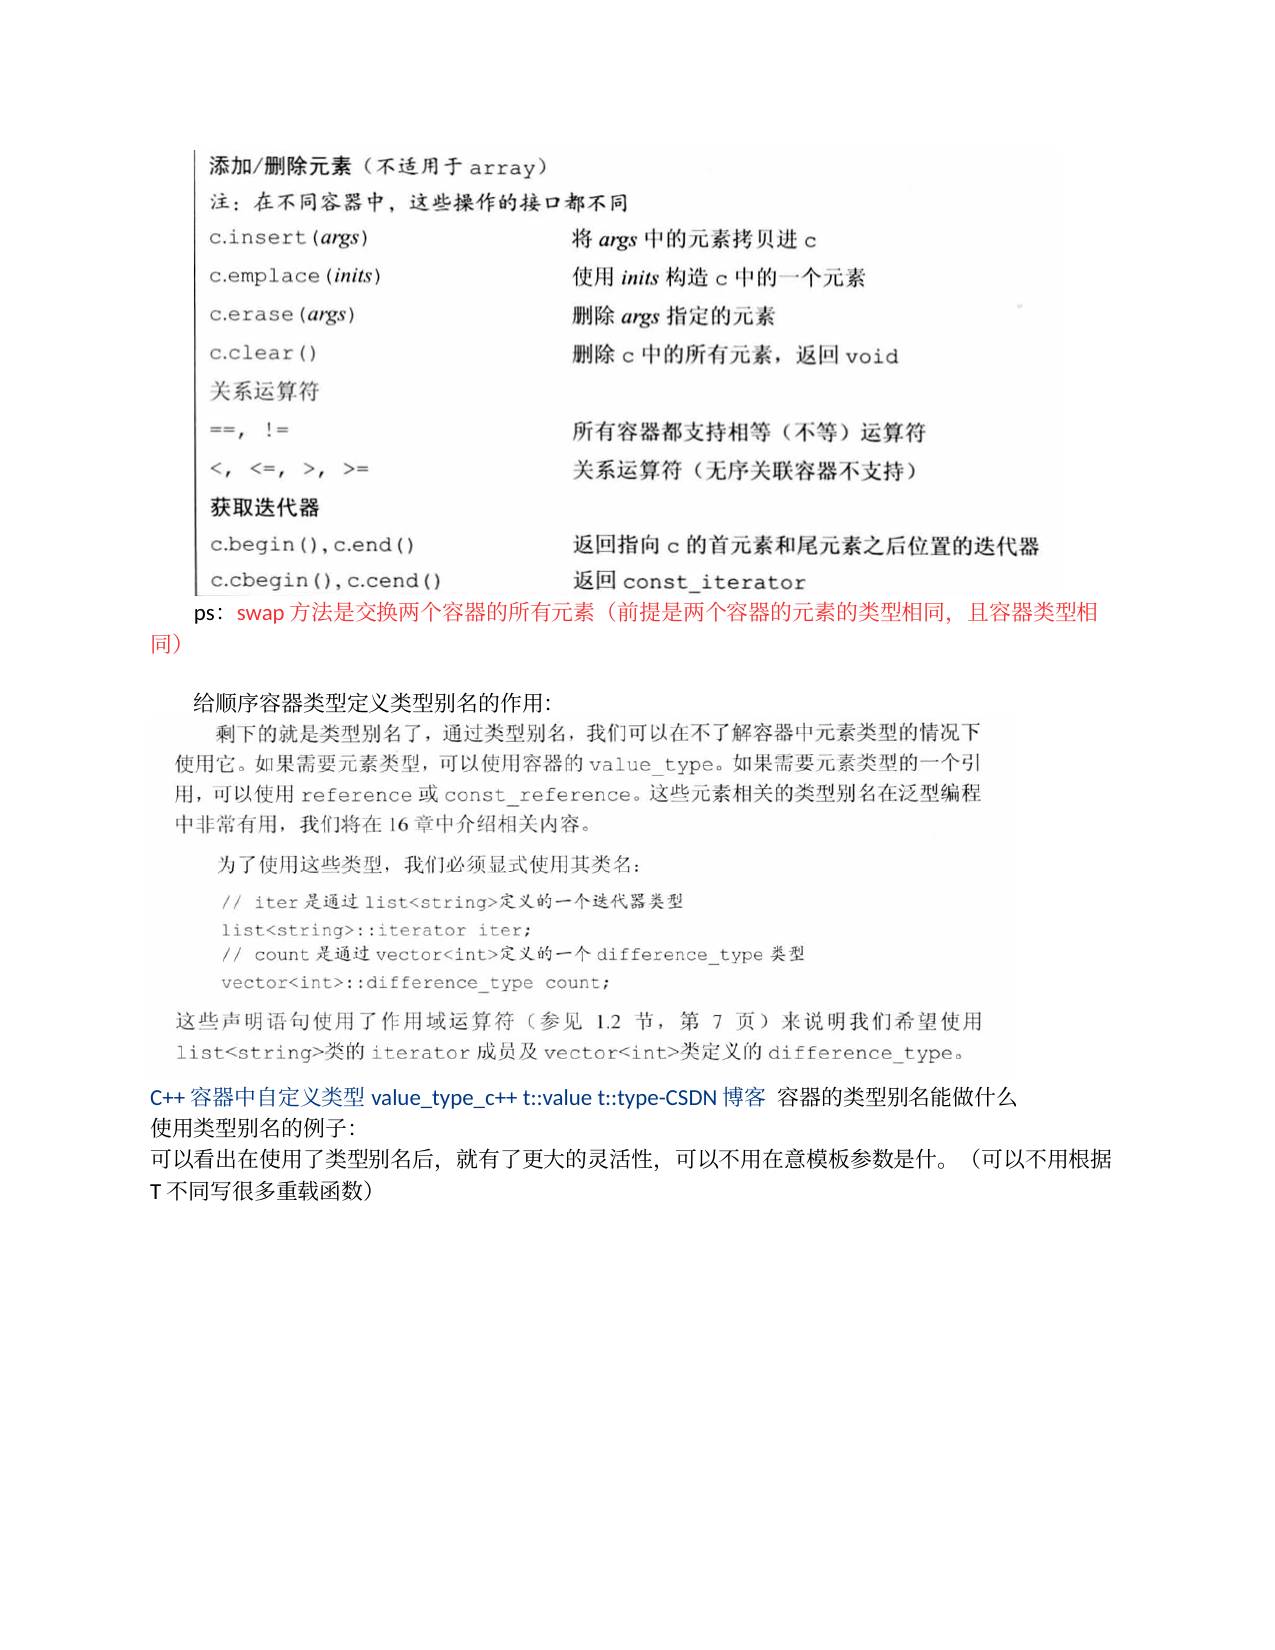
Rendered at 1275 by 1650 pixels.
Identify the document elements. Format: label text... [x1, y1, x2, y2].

text 给顺序容器类型定义类型别名的作用： [150, 686, 1125, 718]
picture [150, 717, 1014, 1080]
text ps：swap方法是交换两个容器的所有元素（前提是两个容器的元素的类型相同，且容器类型相同） [150, 596, 1125, 658]
text 使用类型别名的例子： [150, 1111, 1125, 1143]
text C++ 容器中自定义类型 value_type_c++ t::value t::type-CSDN博客 容器的类型别名能做什么 [150, 1080, 1125, 1111]
text 可以看出在使用了类型别名后，就有了更大的灵活性，可以不用在意模板参数是什。（可以不用根据 T 不同写很多重载函数） [150, 1143, 1125, 1206]
picture [193, 150, 1058, 596]
